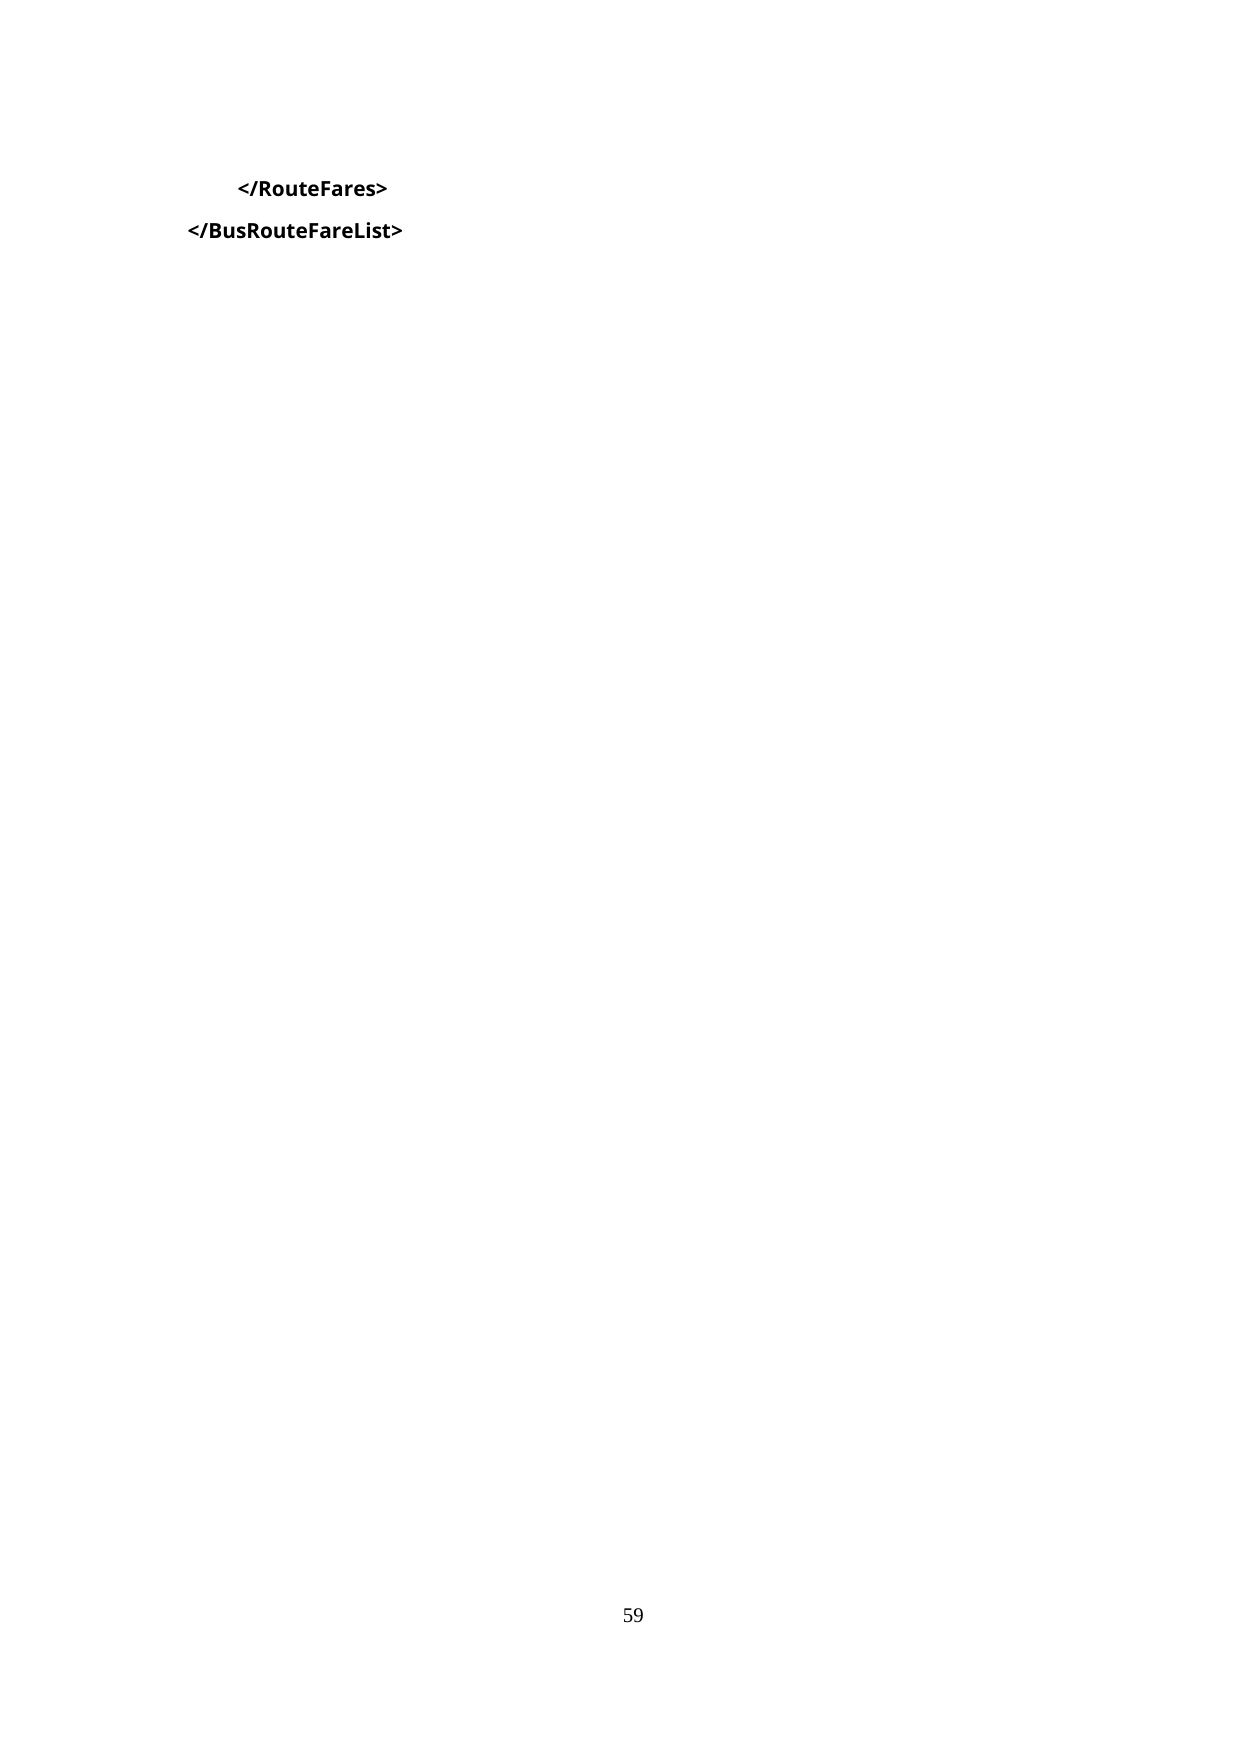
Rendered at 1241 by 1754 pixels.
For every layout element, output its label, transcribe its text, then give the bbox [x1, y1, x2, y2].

text </BusRouteFareList> [187, 209, 1078, 251]
text </RouteFares> [187, 168, 1078, 209]
